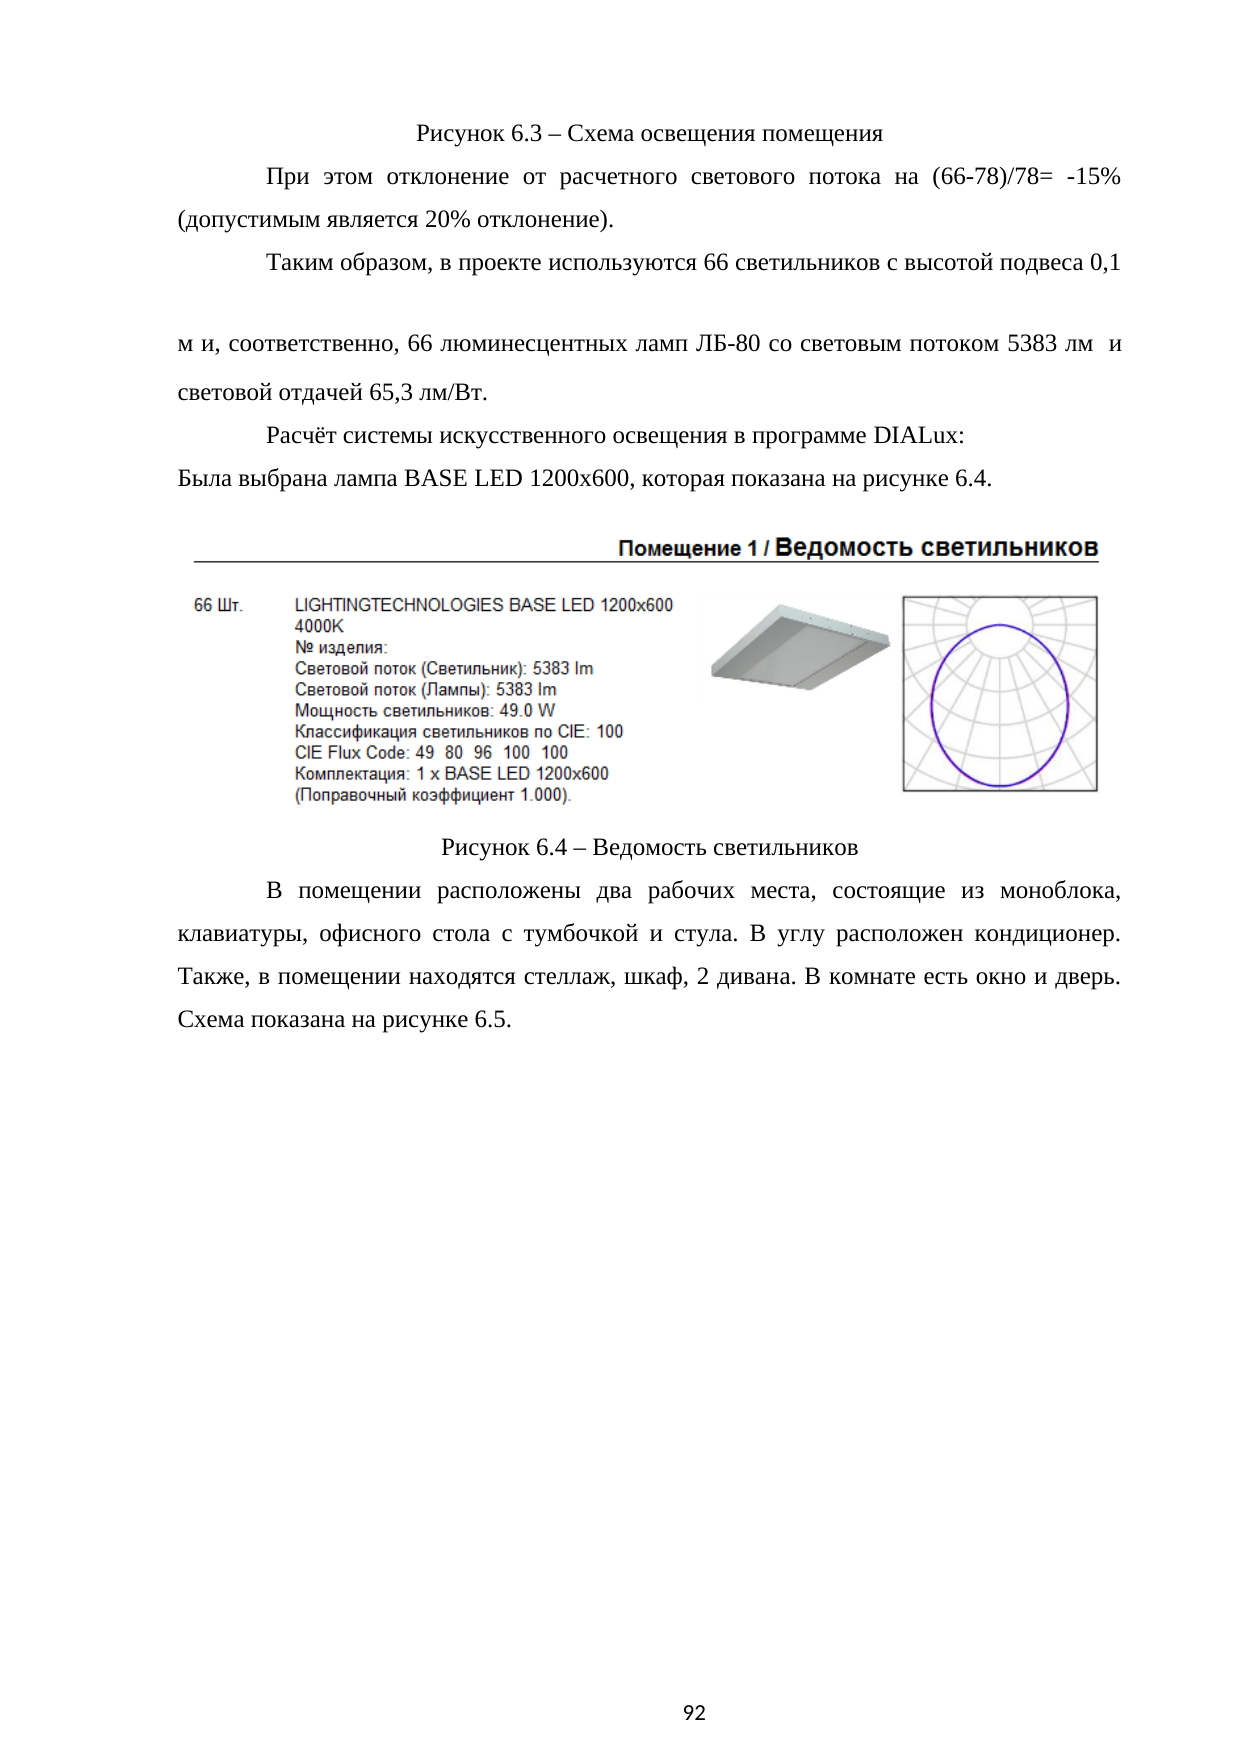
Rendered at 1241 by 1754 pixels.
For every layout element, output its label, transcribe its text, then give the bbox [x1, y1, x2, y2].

text При этом отклонение от расчетного светового потока на (66-78)/78= -15% (допустимым является 20% отклонение). [177, 161, 1122, 233]
picture [177, 506, 1124, 818]
text Рисунок 6.4 ‒ Ведомость светильников [177, 832, 1122, 860]
text Расчёт системы искусственного освещения в программе DIALux: [177, 420, 1122, 449]
text В помещении расположены два рабочих места, состоящие из моноблока, клавиатуры, офисного стола с тумбочкой и стула. В углу расположен кондиционер. Также, в помещении находятся стеллаж, шкаф, 2 дивана. В комнате есть окно и дверь. Схема показана на рисунке 6.5. [177, 875, 1122, 1033]
text Таким образом, в проекте используются 66 светильников с высотой подвеса и, соответственно, 66 люминесцентных ламп ЛБ-80 со световым потоком 5383 лм и световой отдачей 65,3 лм/Вт. [177, 247, 1122, 406]
text Рисунок 6.3 ‒ Схема освещения помещения [177, 118, 1122, 147]
text Была выбрана лампа BASE LED 1200x600, которая показана на рисунке 6.4. [177, 463, 1122, 492]
